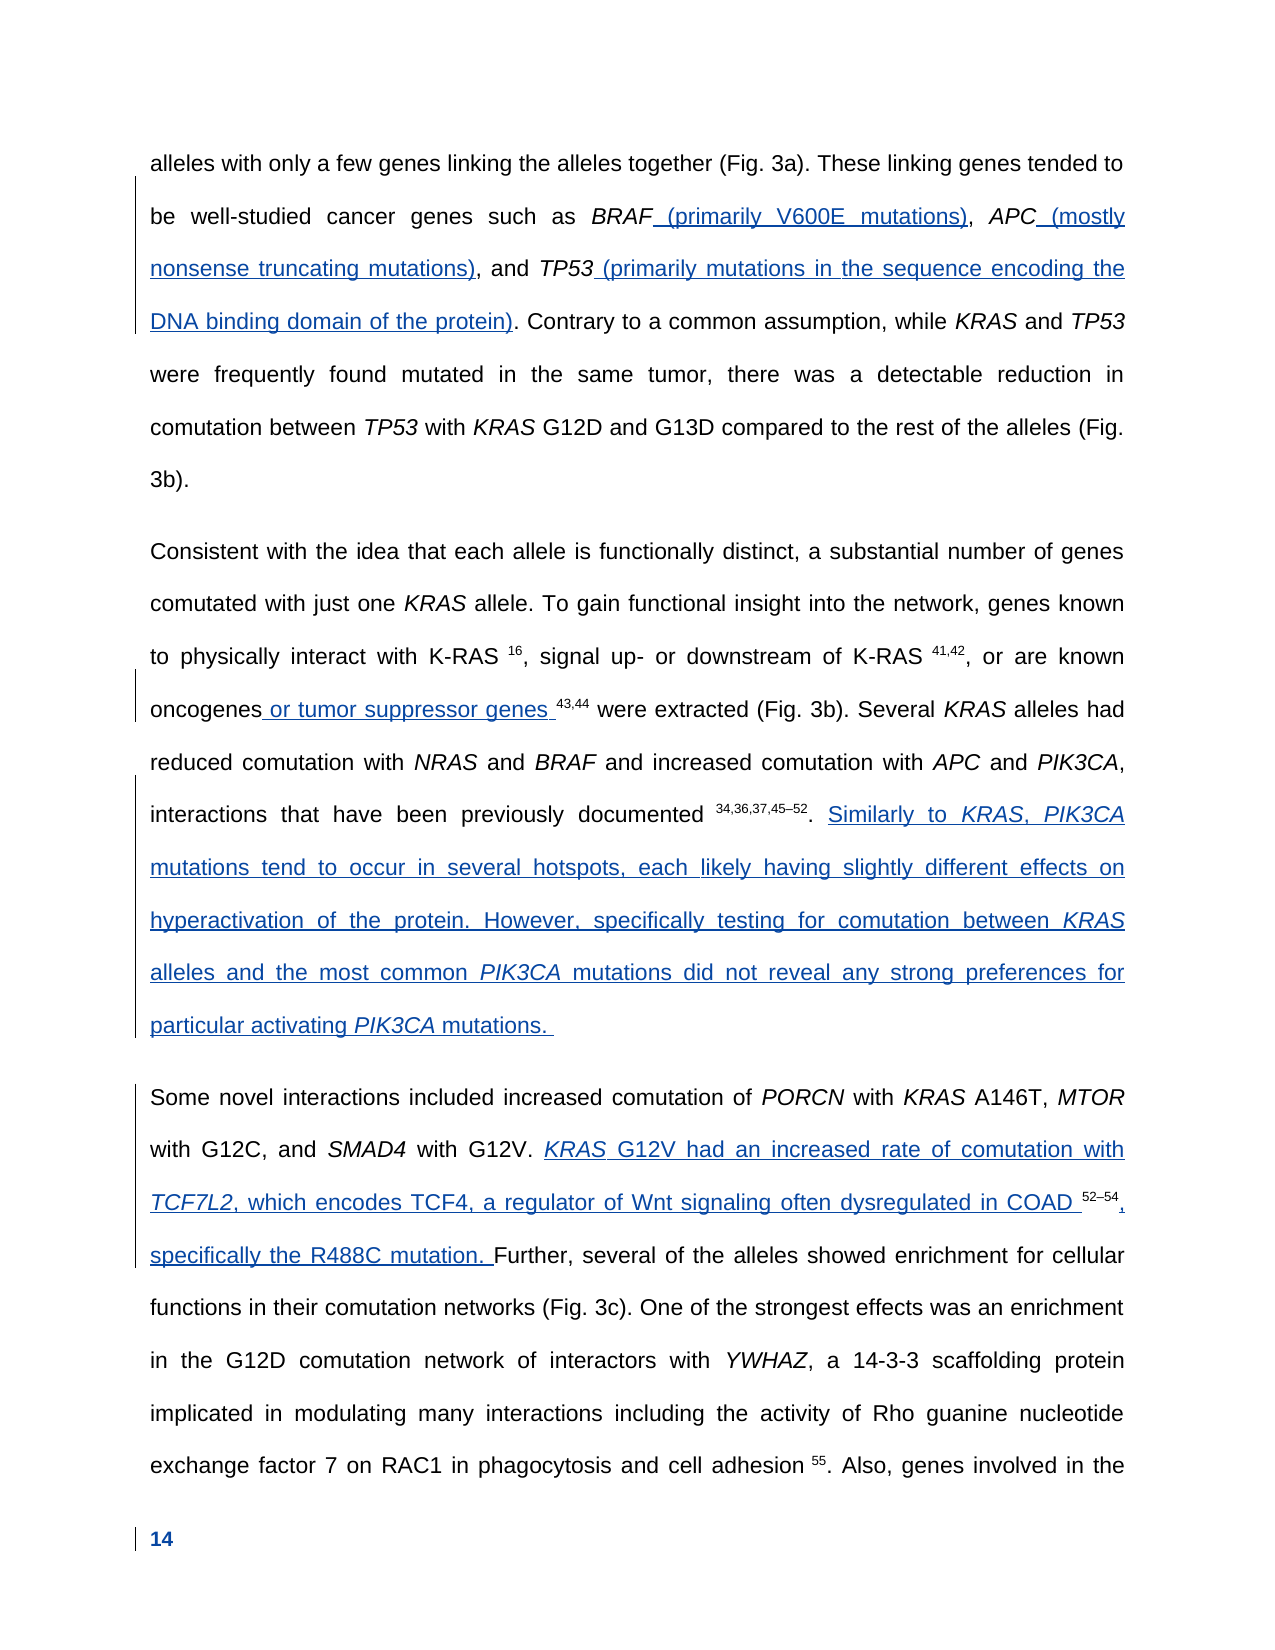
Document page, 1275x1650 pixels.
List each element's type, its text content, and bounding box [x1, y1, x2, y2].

text Consistent with the idea that each allele is functionally distinct, a substantial number of genes comutated with just one KRAS allele. To gain functional insight into the network, genes known to physically interact with K-RAS , signal up- or downstream of K-RAS , or are known oncogenes were extracted (Fig. 3b). Several KRAS alleles had reduced comutation with NRAS and BRAF and increased comutation with APC and PIK3CA, interactions that have been previously documented . [150, 878, 1125, 929]
text Consistent with the idea that each allele is functionally distinct, a substantial number of genes comutated with just one KRAS allele. To gain functional insight into the network, genes known to physically interact with K-RAS , signal up- or downstream of K-RAS , or are known oncogenes were extracted (Fig. 3b). Several KRAS alleles had reduced comutation with NRAS and BRAF and increased comutation with APC and PIK3CA, interactions that have been previously documented . [150, 983, 1125, 1038]
text Consistent with the idea that each allele is functionally distinct, a substantial number of genes comutated with just one KRAS allele. To gain functional insight into the network, genes known to physically interact with K-RAS , signal up- or downstream of K-RAS , or are known oncogenes were extracted (Fig. 3b). Several KRAS alleles had reduced comutation with NRAS and BRAF and increased comutation with APC and PIK3CA, interactions that have been previously documented . [150, 538, 1125, 877]
text Consistent with the idea that each allele is functionally distinct, a substantial number of genes comutated with just one KRAS allele. To gain functional insight into the network, genes known to physically interact with K-RAS , signal up- or downstream of K-RAS , or are known oncogenes were extracted (Fig. 3b). Several KRAS alleles had reduced comutation with NRAS and BRAF and increased comutation with APC and PIK3CA, interactions that have been previously documented . [150, 931, 1125, 982]
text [150, 150, 1125, 493]
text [150, 1083, 1125, 1479]
